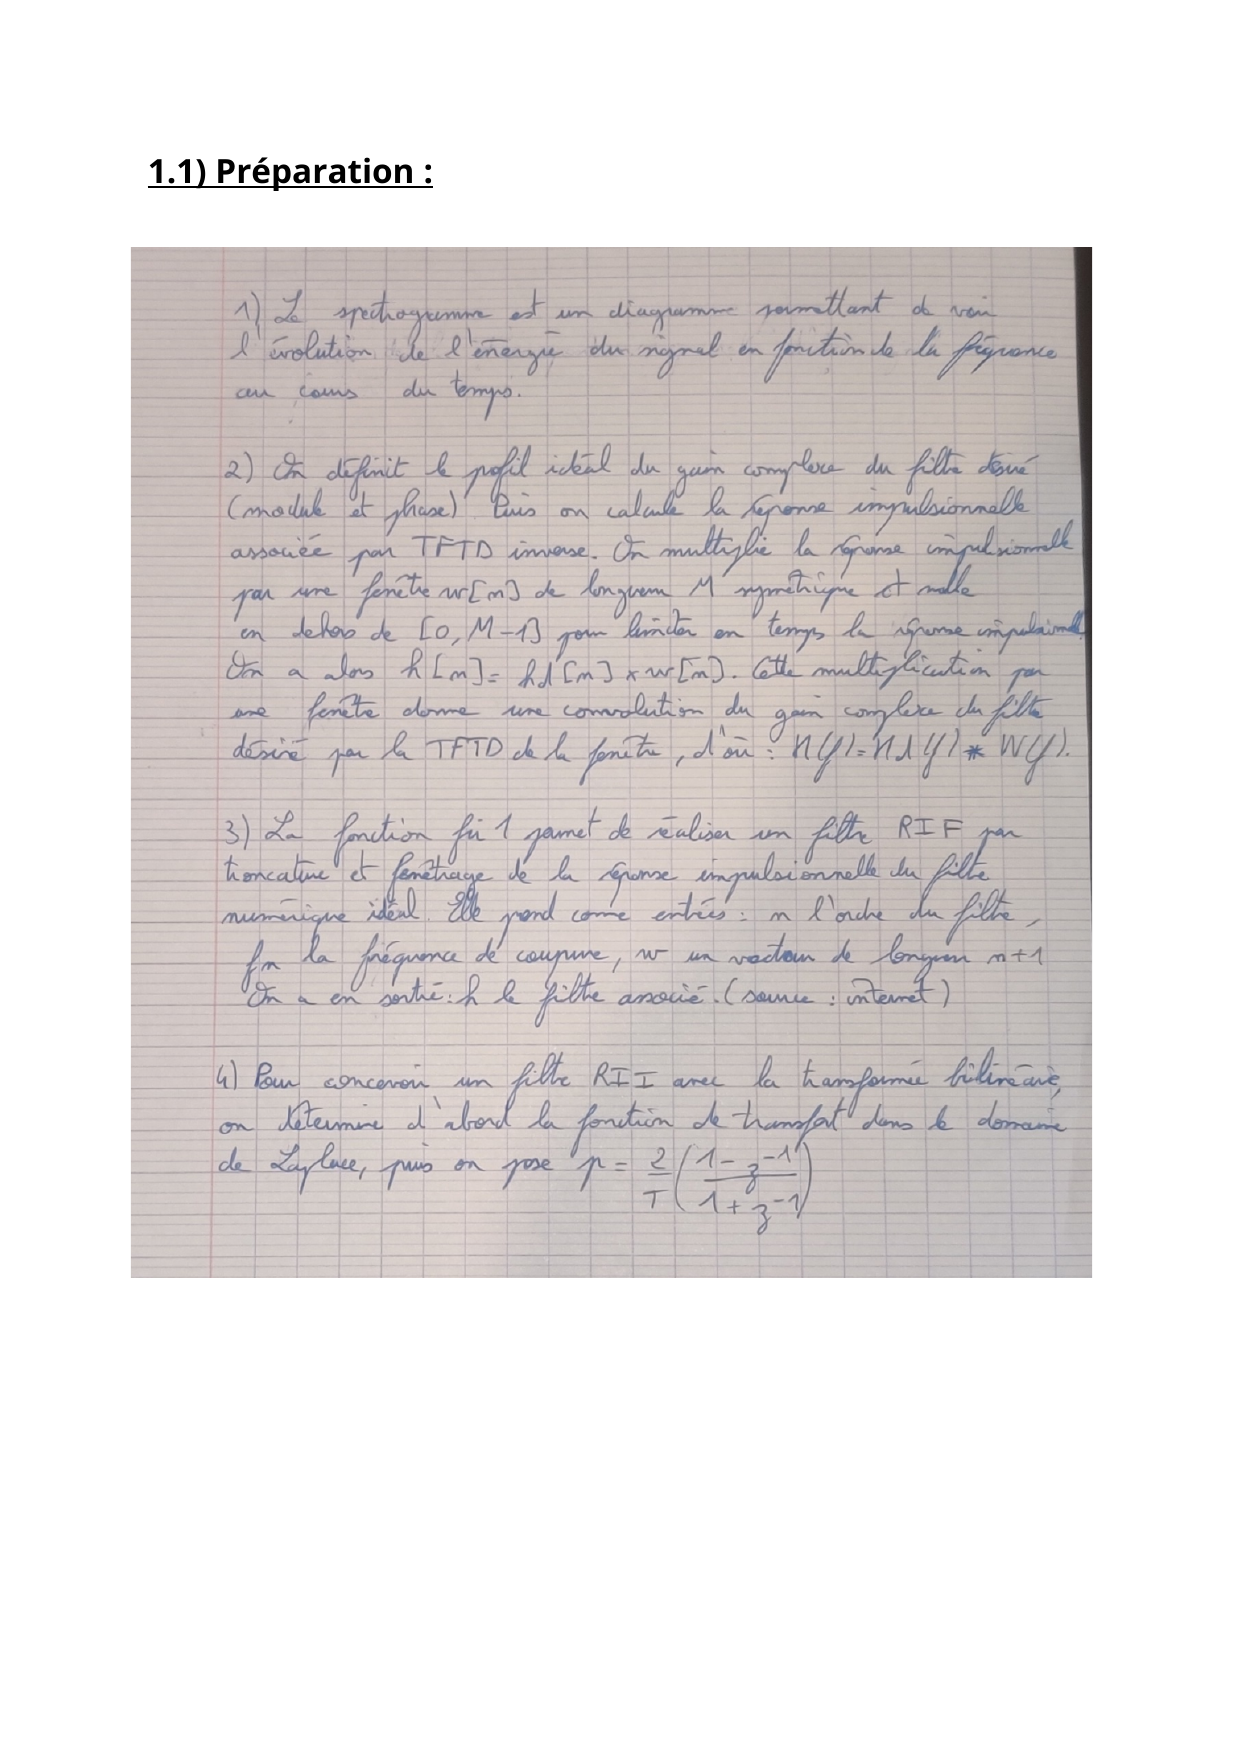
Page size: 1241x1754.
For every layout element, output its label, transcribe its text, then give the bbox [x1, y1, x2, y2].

picture [130, 247, 1093, 1278]
text 1.1) Préparation : [148, 148, 1093, 193]
